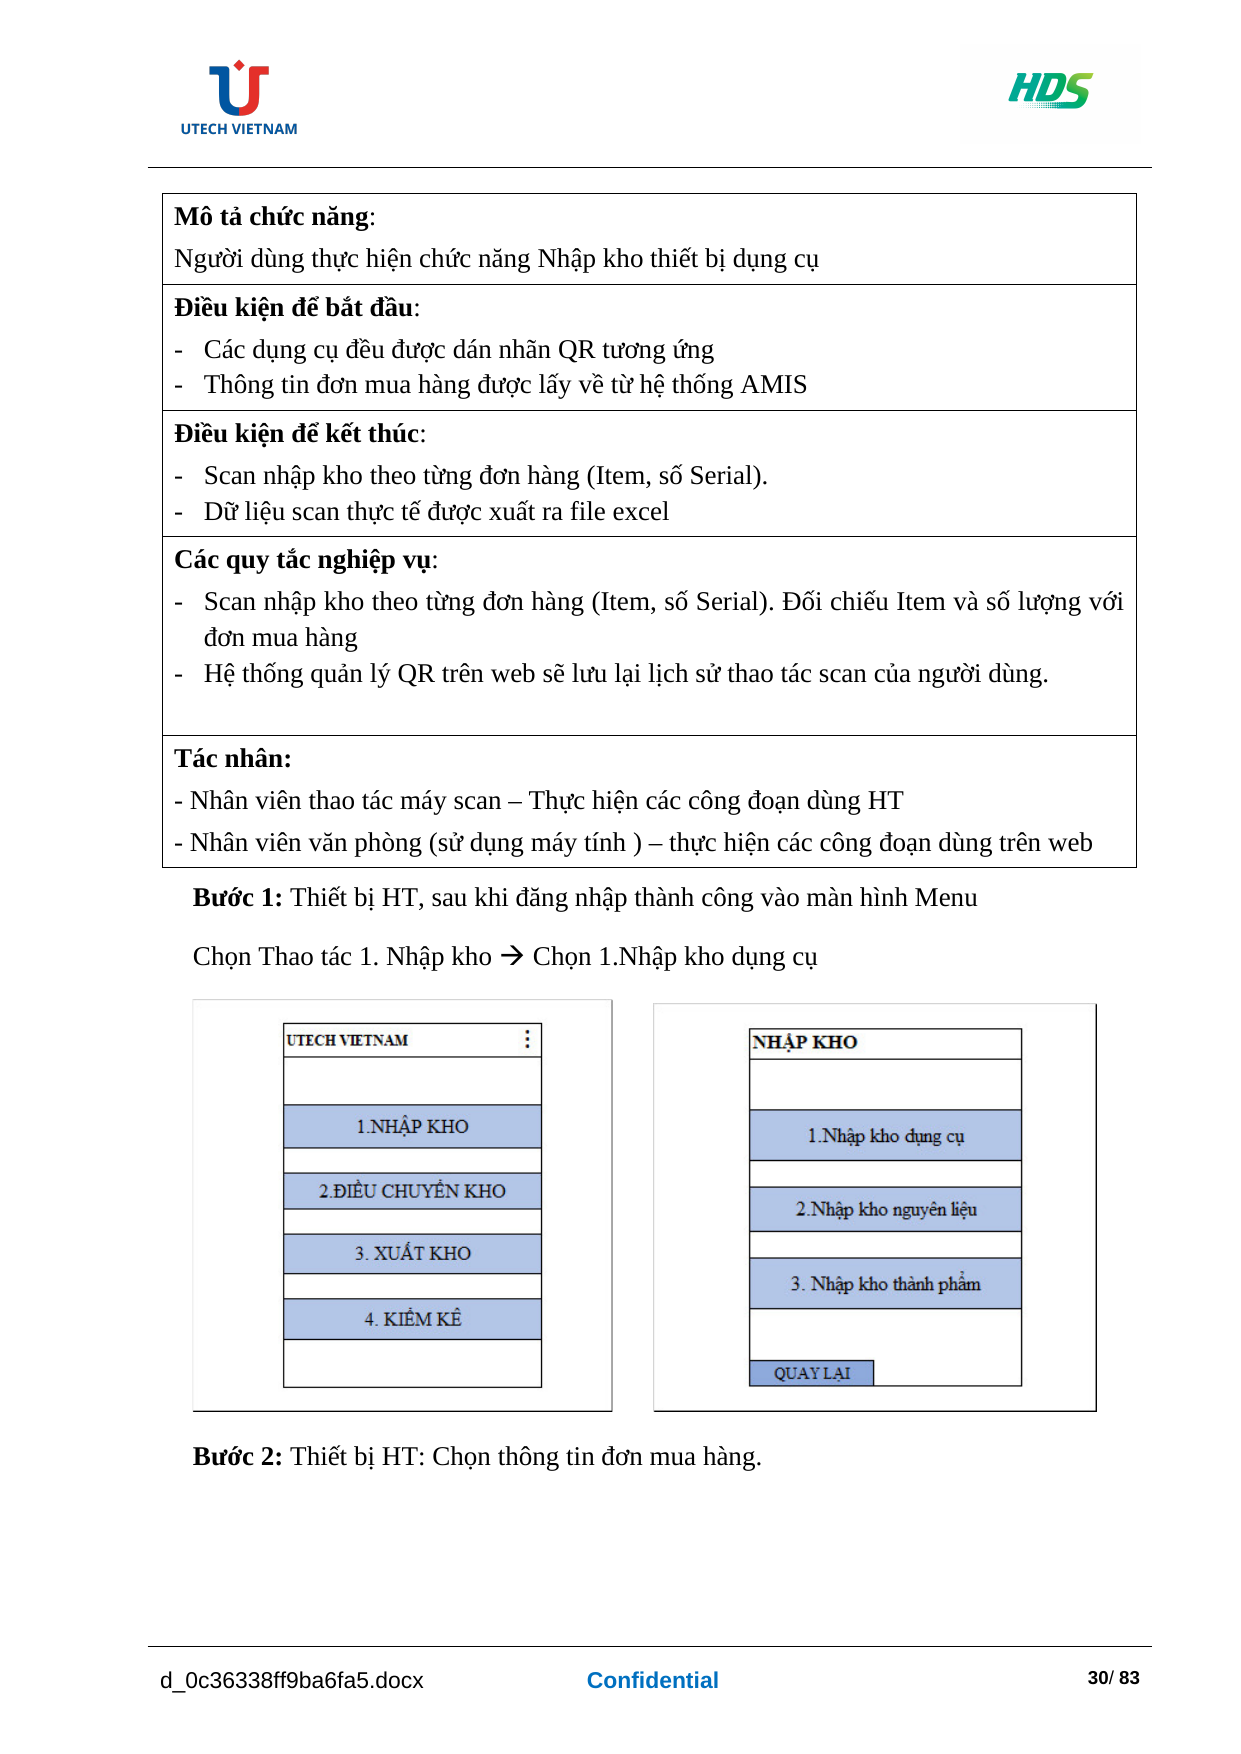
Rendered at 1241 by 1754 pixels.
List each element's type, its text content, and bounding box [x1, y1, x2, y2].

table_header Mô tả chức năng: Người dùng thực hiện chức năng Nhập kho thiết bị dụng cụ [163, 194, 1136, 284]
table_cell Điều kiện để bắt đầu: Các dụng cụ đều được dán nhãn QR tương ứng Thông tin đơn mua hàng được lấy về từ hệ thống AMIS [163, 285, 1136, 410]
picture [653, 1003, 1097, 1412]
text Bước 2: Thiết bị HT: Chọn thông tin đơn mua hàng. [193, 1440, 1152, 1471]
picture [175, 47, 301, 142]
table_cell Tác nhân: - Nhân viên thao tác máy scan – Thực hiện các công đoạn dùng HT - Nhân viên văn phòng (sử dụng máy tính ) – thực hiện các công đoạn dùng trên web [163, 736, 1136, 867]
picture [192, 999, 613, 1412]
table_cell Các quy tắc nghiệp vụ: Scan nhập kho theo từng đơn hàng (Item, số Serial). Đối chiếu Item và số lượng với đơn mua hàng Hệ thống quản lý QR trên web sẽ lưu lại lịch sử thao tác scan của người dùng. [163, 537, 1136, 734]
table_cell Điều kiện để kết thúc: Scan nhập kho theo từng đơn hàng (Item, số Serial). Dữ liệu scan thực tế được xuất ra file excel [163, 411, 1136, 536]
picture [960, 44, 1141, 144]
text Chọn Thao tác 1. Nhập kho Chọn 1.Nhập kho dụng cụ [193, 940, 1152, 971]
text Bước 1: Thiết bị HT, sau khi đăng nhập thành công vào màn hình Menu [193, 881, 1152, 912]
